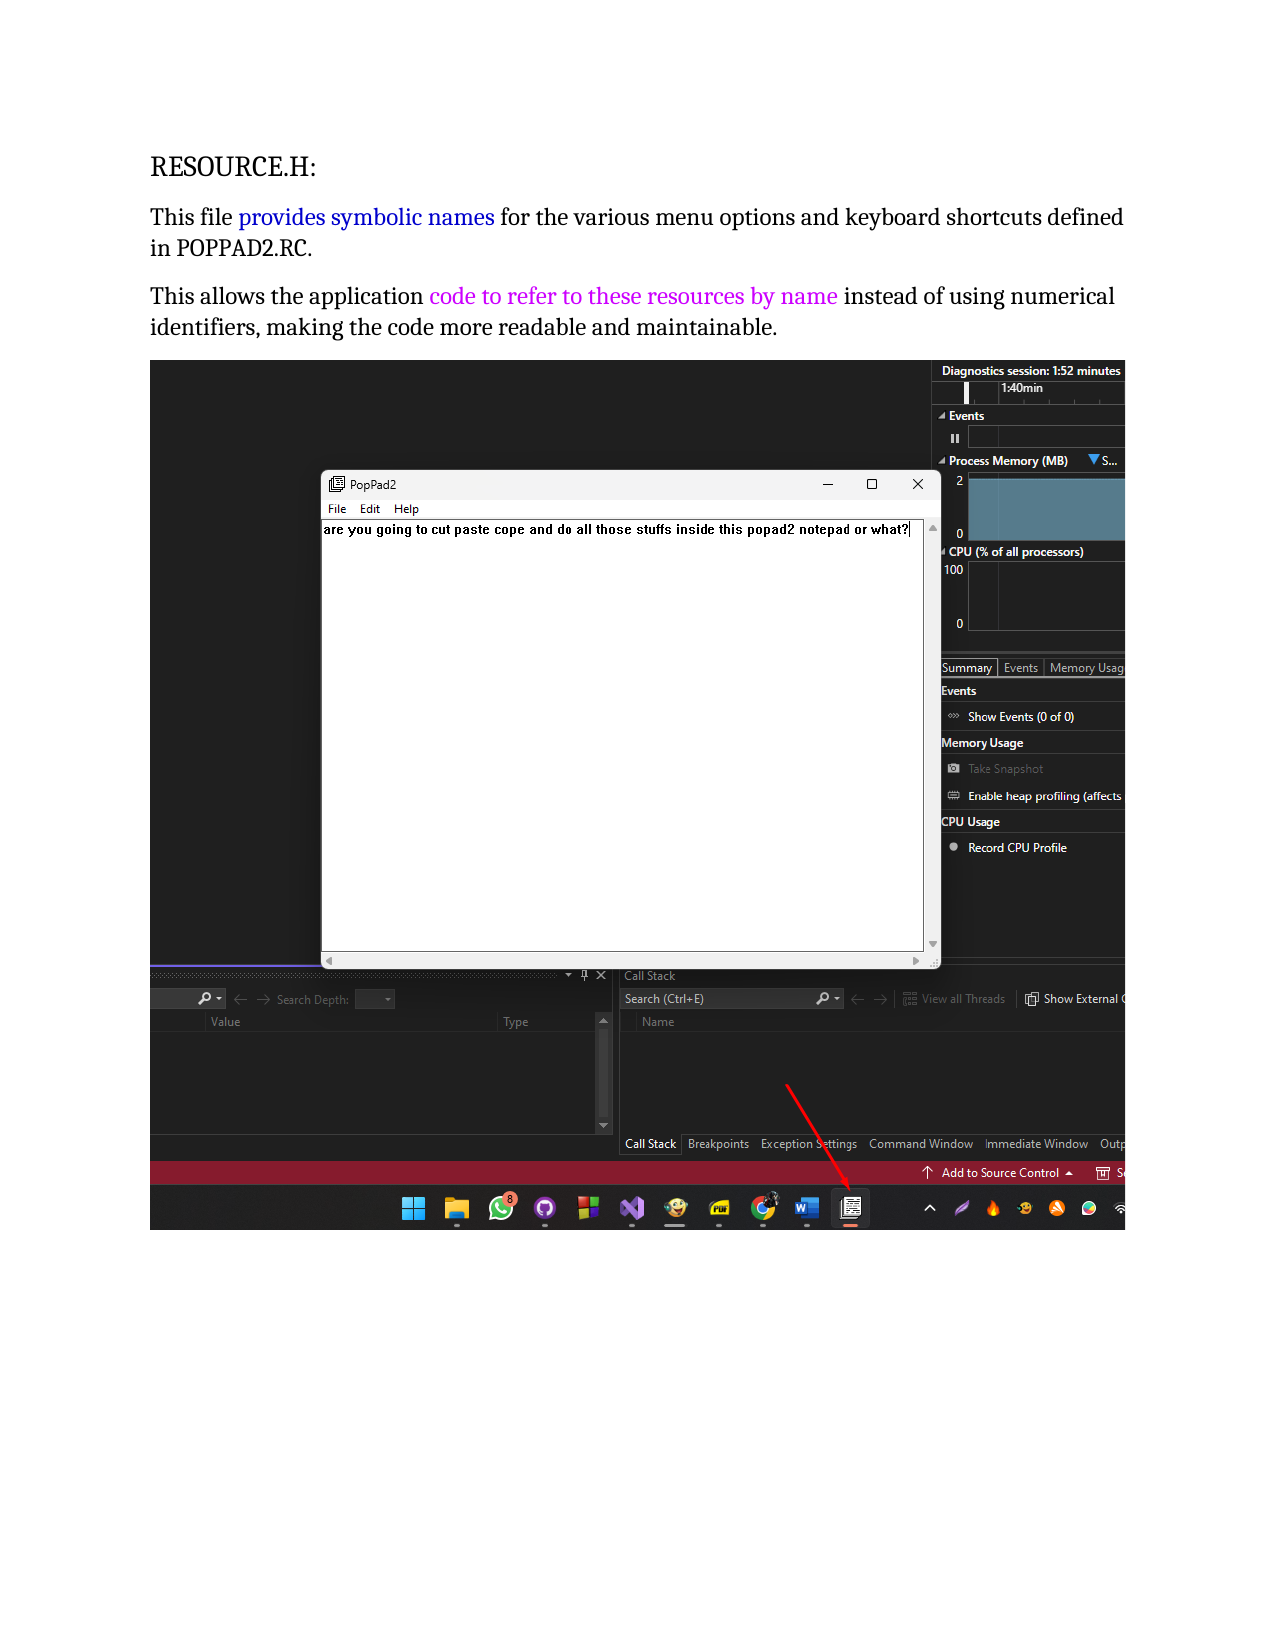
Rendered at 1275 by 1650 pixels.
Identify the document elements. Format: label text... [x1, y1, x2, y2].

text This file provides symbolic names for the various menu options and keyboard shortcuts defined in POPPAD2.RC. [150, 203, 1125, 263]
text This allows the application code to refer to these resources by name instead of using numerical identifiers, making the code more readable and maintainable. [150, 282, 1125, 341]
text RESOURCE.H: [150, 150, 1125, 183]
picture [150, 360, 1125, 1230]
